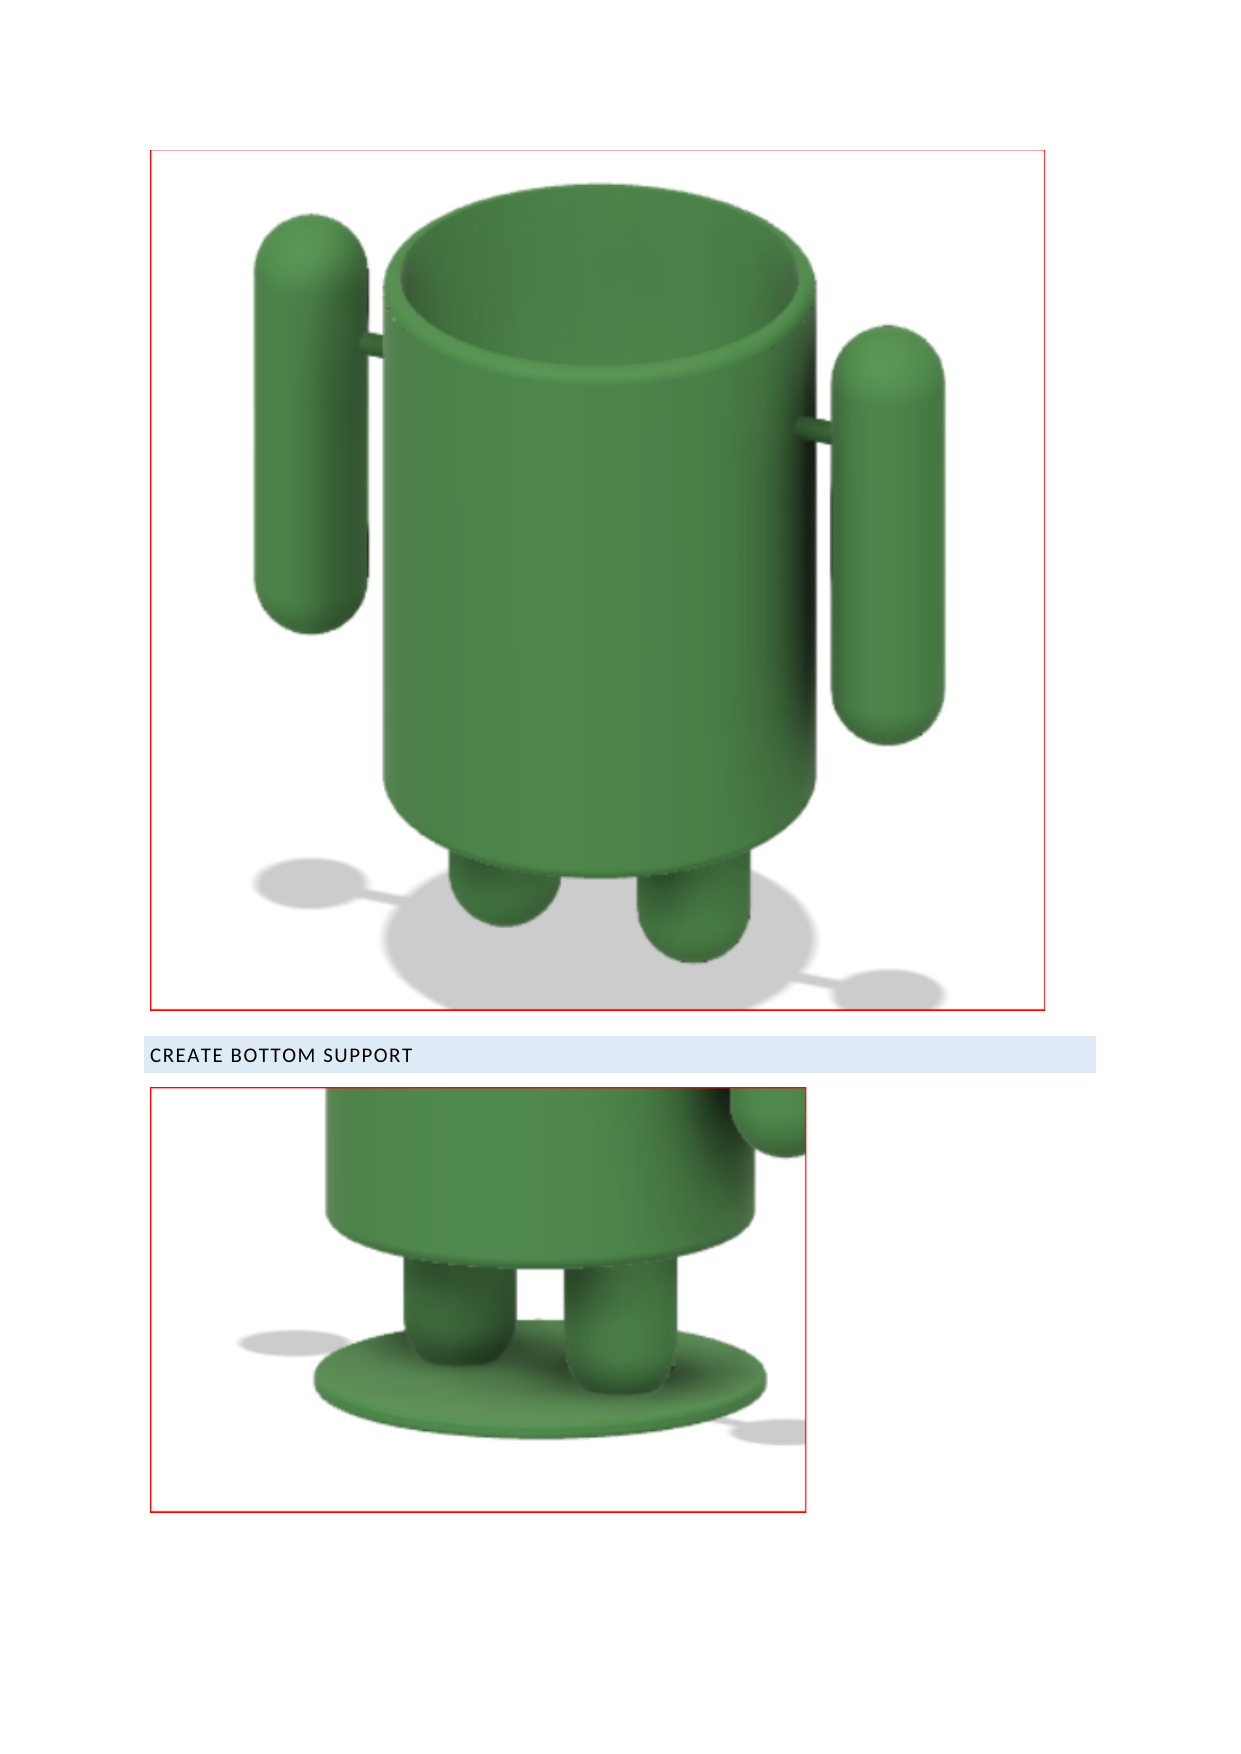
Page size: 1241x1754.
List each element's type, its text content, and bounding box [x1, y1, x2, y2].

picture [150, 150, 1046, 1011]
picture [150, 1087, 807, 1513]
subtitle Create bottom support [150, 1042, 1090, 1067]
